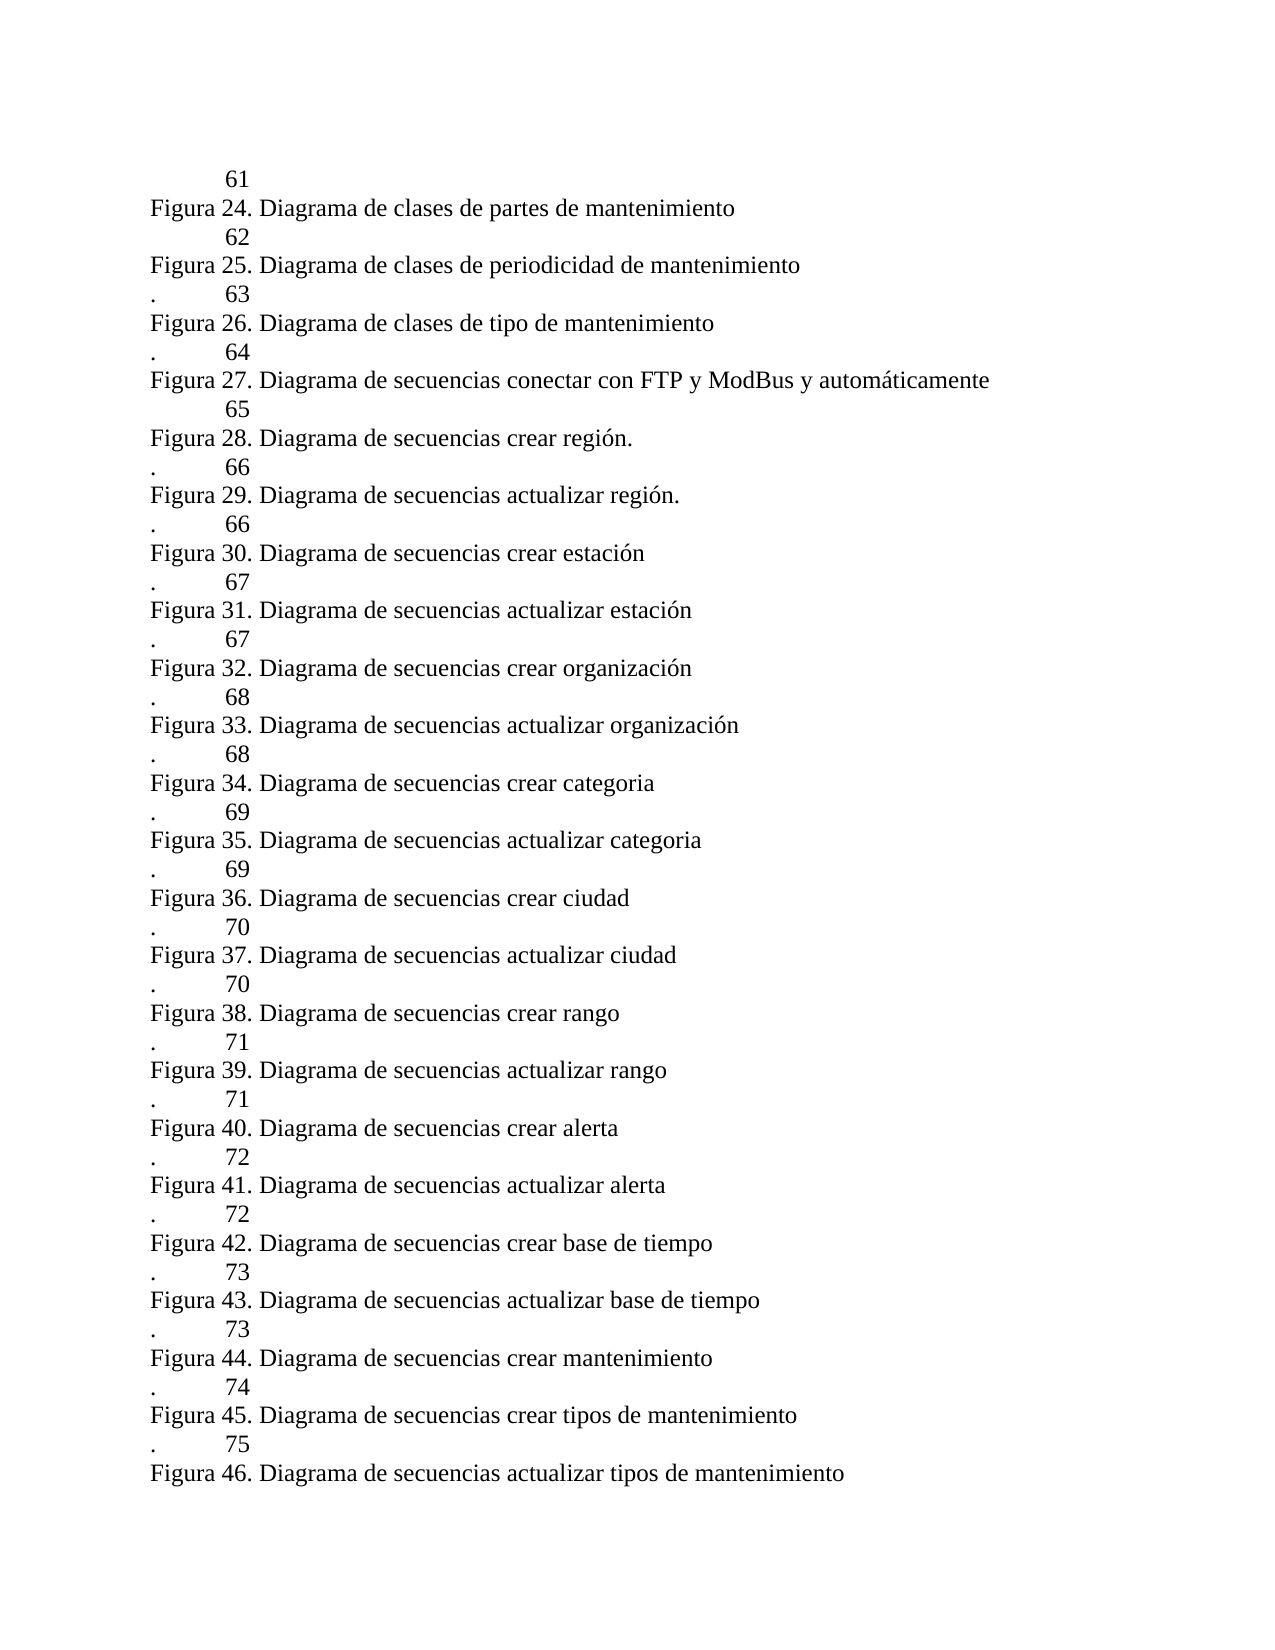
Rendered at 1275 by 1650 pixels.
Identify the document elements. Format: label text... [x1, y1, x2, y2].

text Figura 25. Diagrama de clases de periodicidad de mantenimiento . 63 [150, 251, 1125, 279]
text Figura 43. Diagrama de secuencias actualizar base de tiempo. 73 [150, 1286, 1125, 1314]
text Figura 36. Diagrama de secuencias crear ciudad. 70 [150, 883, 1125, 912]
text Figura 26. Diagrama de clases de tipo de mantenimiento. 64 [150, 308, 1125, 337]
text Figura 38. Diagrama de secuencias crear rango. 71 [150, 998, 1125, 1027]
text Figura 31. Diagrama de secuencias actualizar estación . 67 [150, 596, 1125, 624]
text Figura 41. Diagrama de secuencias actualizar alerta. 72 [150, 1171, 1125, 1199]
text Figura 32. Diagrama de secuencias crear organización . 68 [150, 653, 1125, 682]
text Figura 30. Diagrama de secuencias crear estación. 67 [150, 538, 1125, 567]
text Figura 42. Diagrama de secuencias crear base de tiempo . 73 [150, 1228, 1125, 1257]
text Figura 44. Diagrama de secuencias crear mantenimiento. 74 [150, 1343, 1125, 1372]
text Figura 37. Diagrama de secuencias actualizar ciudad . 70 [150, 941, 1125, 969]
text Figura 27. Diagrama de secuencias conectar con FTP y ModBus y automáticamente 65 [150, 366, 1125, 394]
text Figura 46. Diagrama de secuencias actualizar tipos de mantenimiento. 75 [150, 1458, 1125, 1487]
text Figura 28. Diagrama de secuencias crear región.. 66 [150, 423, 1125, 452]
text Figura 24. Diagrama de clases de partes de mantenimiento 62 [150, 193, 1125, 222]
text Figura 29. Diagrama de secuencias actualizar región.. 66 [150, 481, 1125, 509]
text Figura 33. Diagrama de secuencias actualizar organización. 68 [150, 711, 1125, 739]
text Figura 34. Diagrama de secuencias crear categoria. 69 [150, 768, 1125, 797]
text Figura 39. Diagrama de secuencias actualizar rango. 71 [150, 1056, 1125, 1084]
text Figura 45. Diagrama de secuencias crear tipos de mantenimiento. 75 [150, 1401, 1125, 1429]
text Figura 35. Diagrama de secuencias actualizar categoria . 69 [150, 826, 1125, 854]
text Figura 40. Diagrama de secuencias crear alerta. 72 [150, 1113, 1125, 1142]
